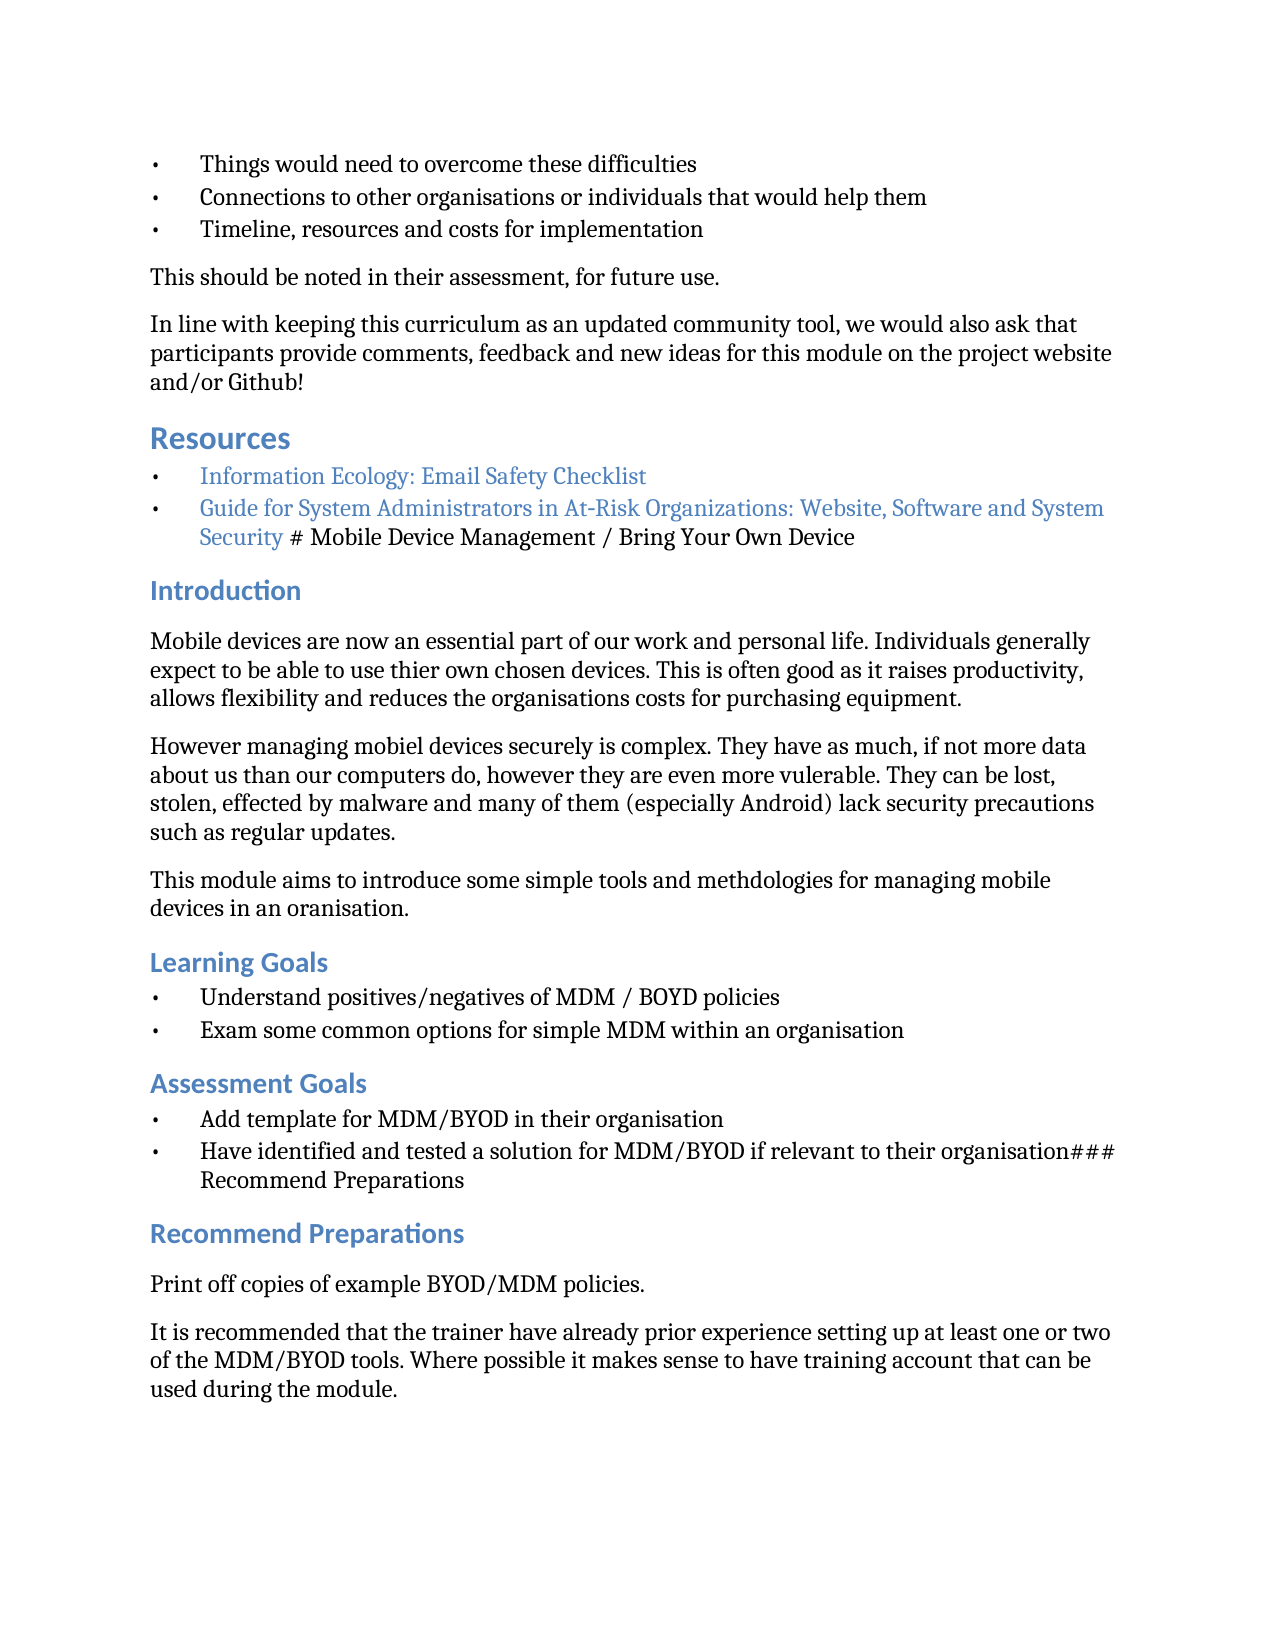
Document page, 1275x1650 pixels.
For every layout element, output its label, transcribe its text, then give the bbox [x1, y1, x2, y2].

list Connections to other organisations or individuals that would help them [150, 182, 1125, 211]
text Mobile devices are now an essential part of our work and personal life. Individuals generally expect to be able to use thier own chosen devices. This is often good as it raises productivity, allows flexibility and reduces the organisations costs for purchasing equipment. [150, 627, 1125, 713]
list Exam some common options for simple MDM within an organisation [150, 1016, 1125, 1044]
text In line with keeping this curriculum as an updated community tool, we would also ask that participants provide comments, feedback and new ideas for this module on the project website and/or Github! [150, 310, 1125, 396]
text Print off copies of example BYOD/MDM policies. [150, 1270, 1125, 1299]
list Information Ecology: Email Safety Checklist [150, 462, 1125, 490]
subtitle Resources [150, 417, 1125, 458]
text However managing mobiel devices securely is complex. They have as much, if not more data about us than our computers do, however they are even more vulerable. They can be lost, stolen, effected by malware and many of them (especially Android) lack security precautions such as regular updates. [150, 732, 1125, 847]
list Timeline, resources and costs for implementation [150, 215, 1125, 244]
text This module aims to introduce some simple tools and methdologies for managing mobile devices in an oranisation. [150, 866, 1125, 923]
text This should be noted in their assessment, for future use. [150, 262, 1125, 291]
list Guide for System Administrators in At‐Risk Organizations: Website, Software and System Security # Mobile Device Management / Bring Your Own Device [150, 494, 1125, 552]
text It is recommended that the trainer have already prior experience setting up at least one or two of the MDM/BYOD tools. Where possible it makes sense to have training account that can be used during the module. [150, 1317, 1125, 1404]
subtitle Introduction [150, 572, 1125, 608]
subtitle Assessment Goals [150, 1065, 1125, 1101]
list Things would need to overcome these difficulties [150, 150, 1125, 179]
list Have identified and tested a solution for MDM/BYOD if relevant to their organisation### Recommend Preparations [150, 1137, 1125, 1195]
list Understand positives/negatives of MDM / BOYD policies [150, 983, 1125, 1012]
list Add template for MDM/BYOD in their organisation [150, 1105, 1125, 1133]
subtitle Learning Goals [150, 944, 1125, 979]
subtitle Recommend Preparations [150, 1216, 1125, 1251]
